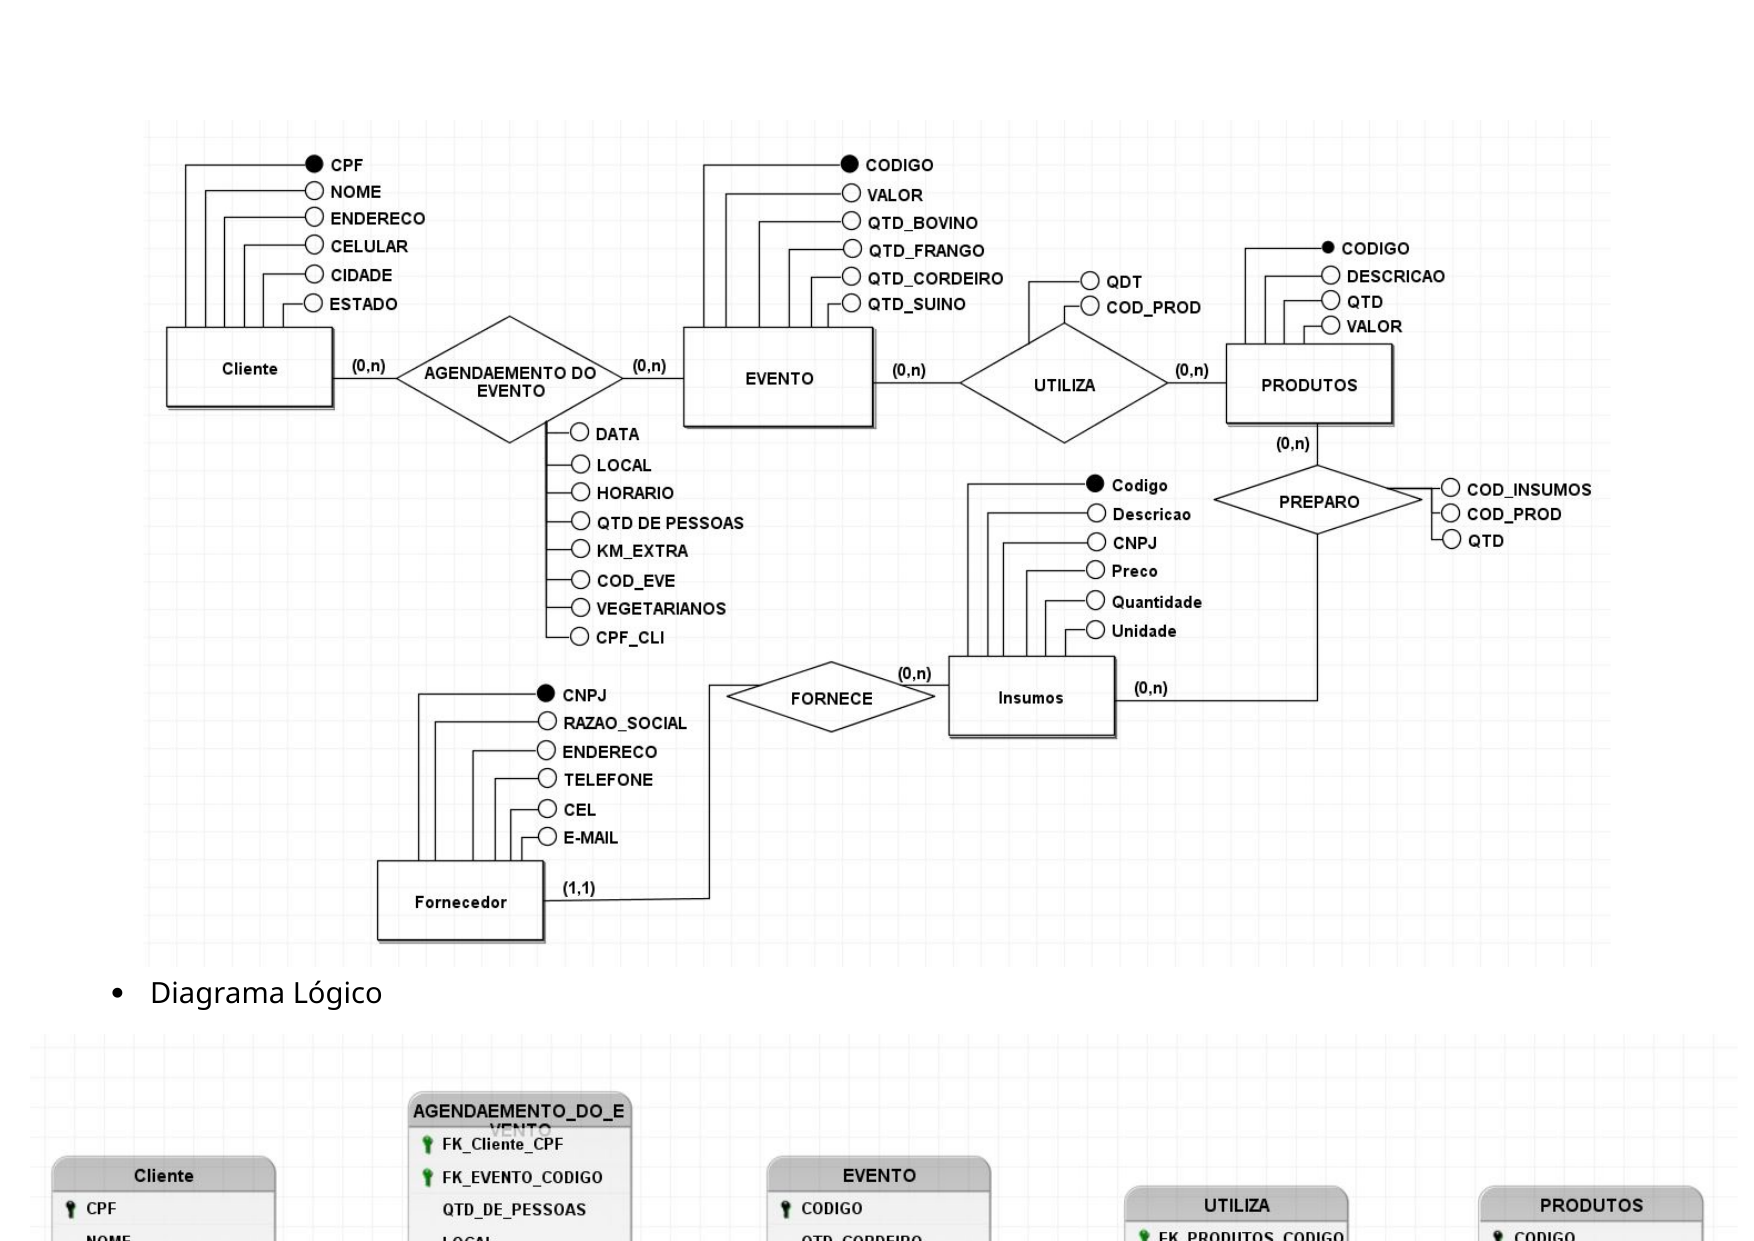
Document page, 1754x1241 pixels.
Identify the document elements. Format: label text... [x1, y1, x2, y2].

picture [30, 1034, 1738, 1241]
list Diagrama Lógico [112, 972, 1679, 1012]
picture [143, 120, 1611, 967]
